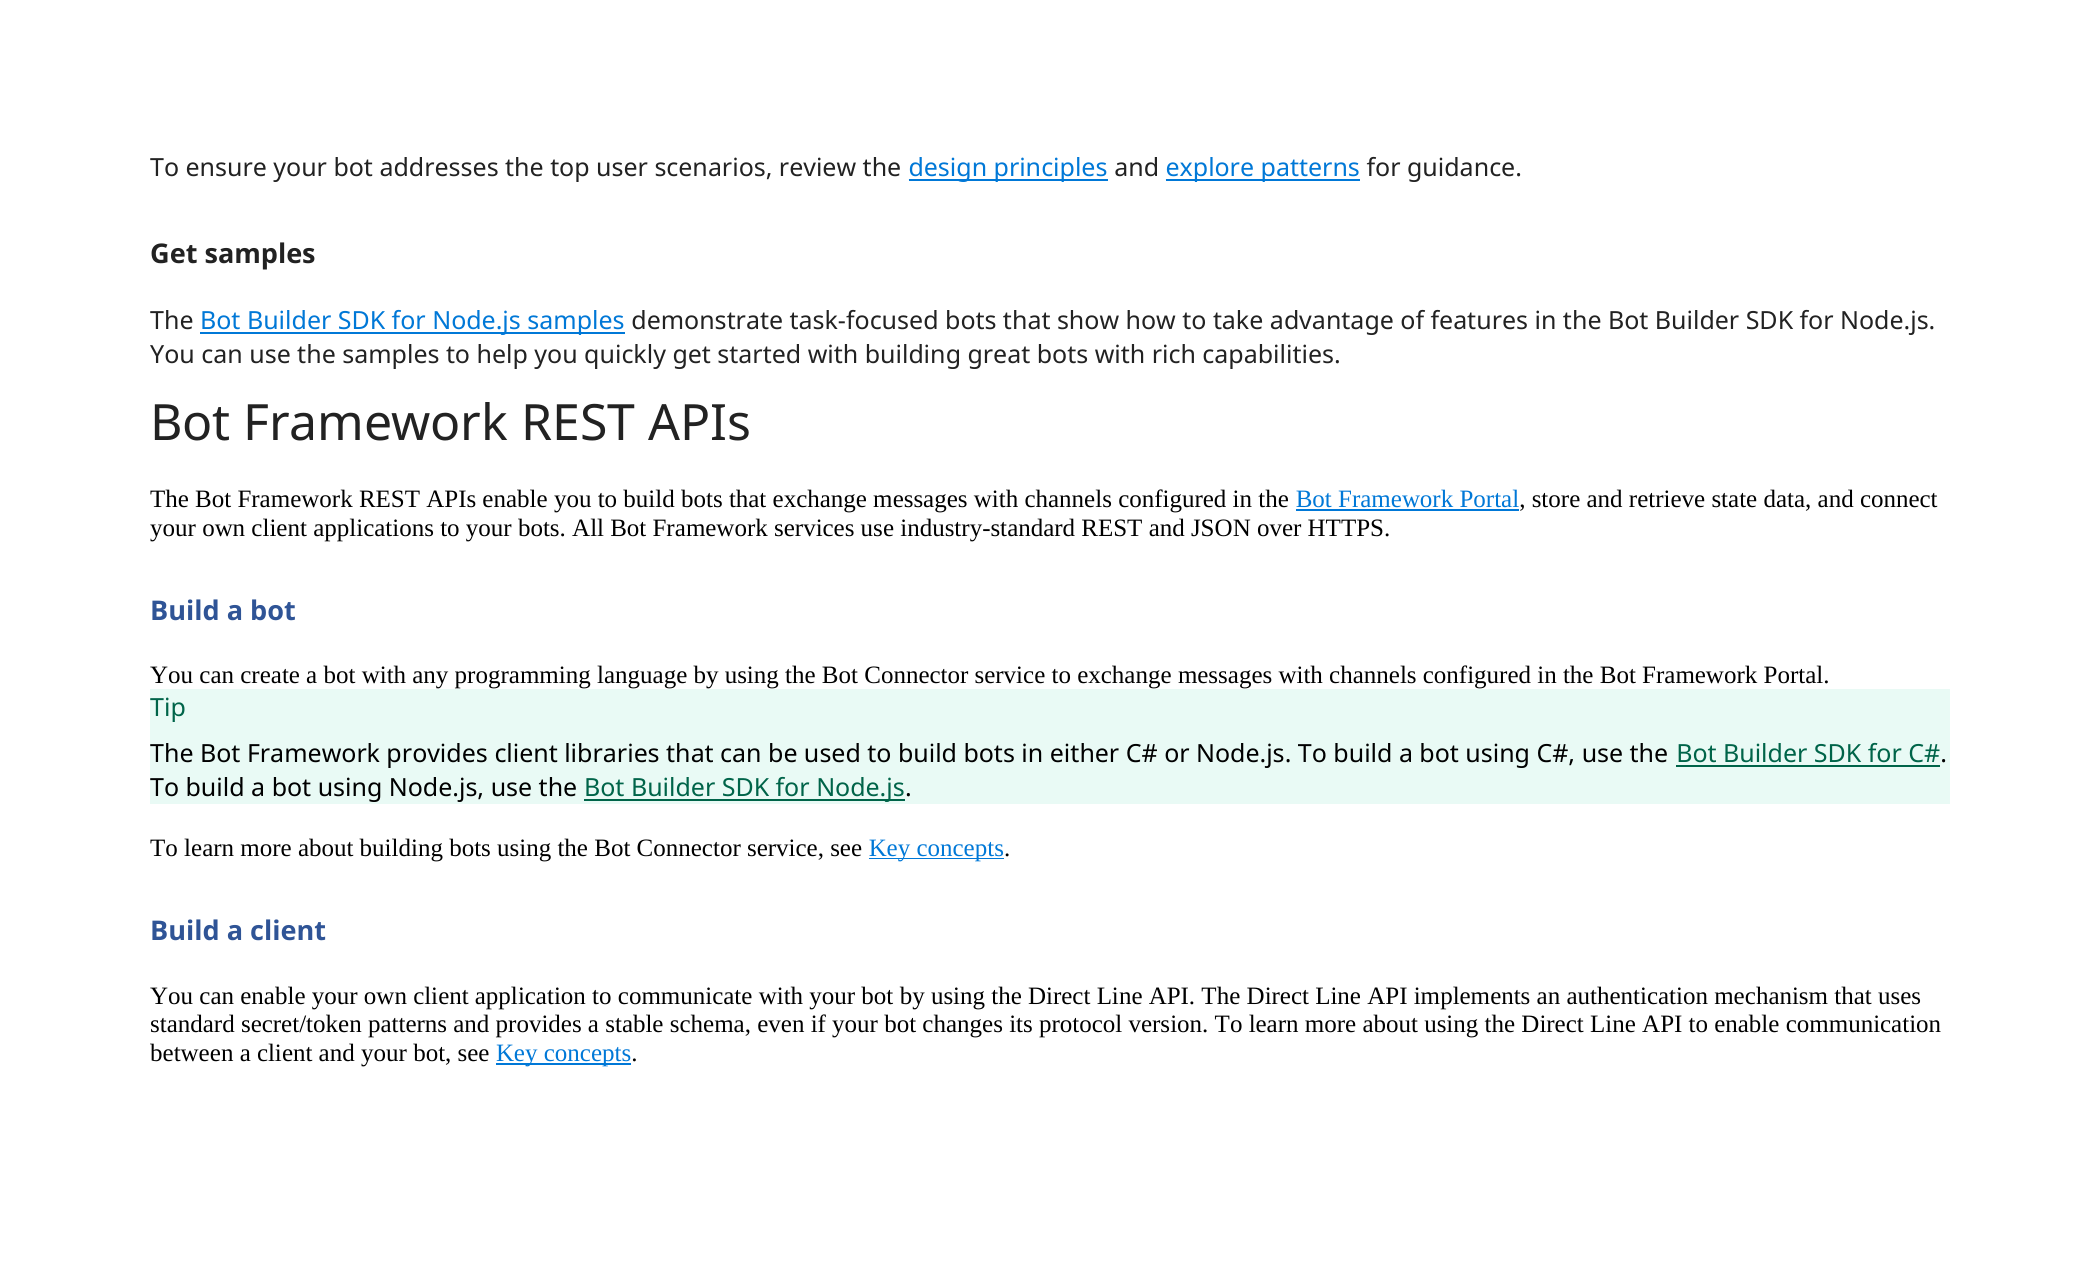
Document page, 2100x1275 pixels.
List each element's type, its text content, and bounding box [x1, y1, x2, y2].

subtitle Build a bot [150, 592, 1950, 628]
subtitle Get samples [150, 234, 1950, 271]
text The Bot Builder SDK for Node.js samples demonstrate task-focused bots that show how to take advantage of features in the Bot Builder SDK for Node.js. You can use the samples to help you quickly get started with building great bots with rich capabilities. [150, 303, 1950, 371]
text Tip [150, 689, 1950, 723]
text The Bot Framework REST APIs enable you to build bots that exchange messages with channels configured in the Bot Framework Portal, store and retrieve state data, and connect your own client applications to your bots. All Bot Framework services use industry-standard REST and JSON over HTTPS. [150, 484, 1950, 542]
text To learn more about building bots using the Bot Connector service, see Key concepts. [150, 833, 1950, 862]
text You can create a bot with any programming language by using the Bot Connector service to exchange messages with channels configured in the Bot Framework Portal. [150, 661, 1950, 689]
text The Bot Framework provides client libraries that can be used to build bots in either C# or Node.js. To build a bot using C#, use the Bot Builder SDK for C#. To build a bot using Node.js, use the Bot Builder SDK for Node.js. [150, 736, 1950, 804]
subtitle Build a client [150, 912, 1950, 949]
subtitle Bot Framework REST APIs [150, 387, 1950, 455]
text To ensure your bot addresses the top user scenarios, review the design principles and explore patterns for guidance. [150, 150, 1950, 184]
text You can enable your own client application to communicate with your bot by using the Direct Line API. The Direct Line API implements an authentication mechanism that uses standard secret/token patterns and provides a stable schema, even if your bot changes its protocol version. To learn more about using the Direct Line API to enable communication between a client and your bot, see Key concepts. [150, 981, 1950, 1067]
